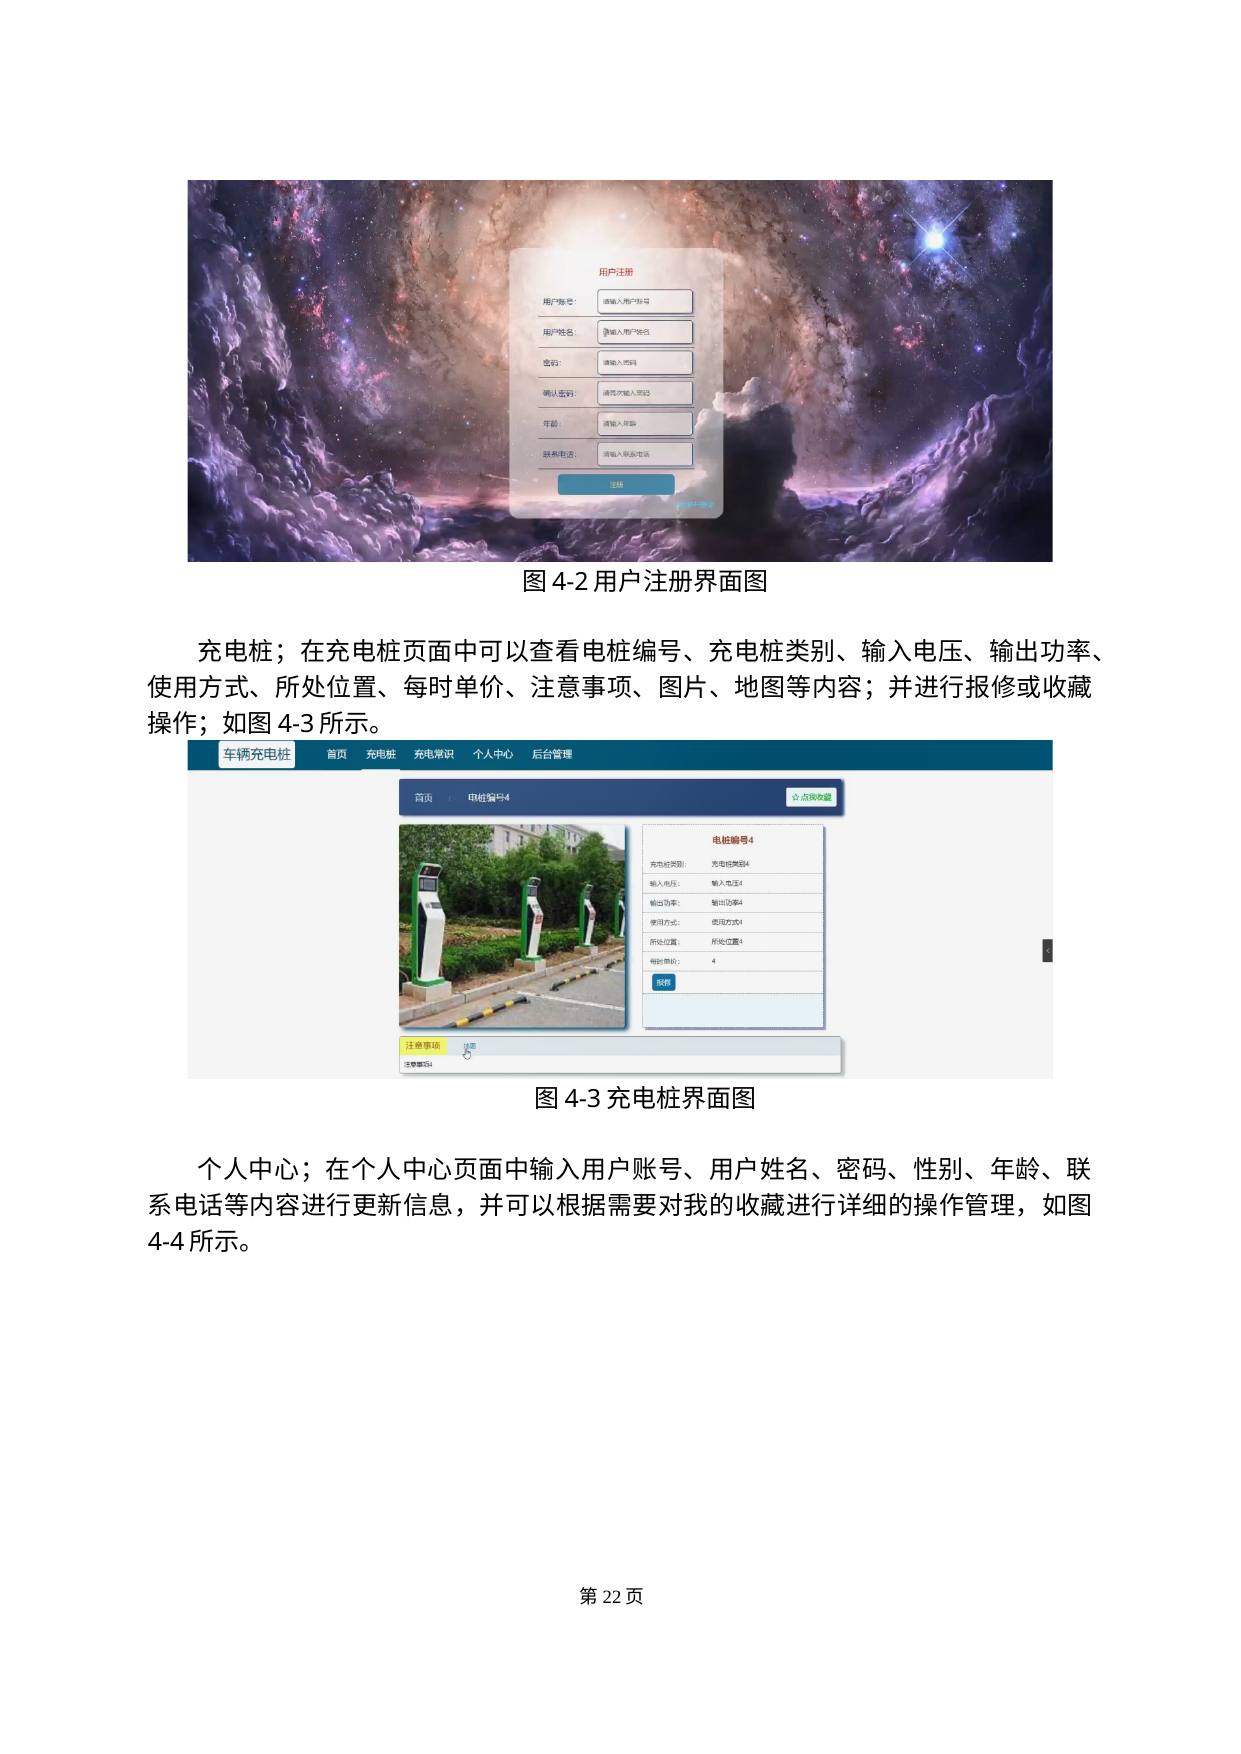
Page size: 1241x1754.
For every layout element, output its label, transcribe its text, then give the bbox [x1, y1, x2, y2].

text 图4-2用户注册界面图 [148, 561, 1092, 597]
picture [187, 180, 1053, 562]
text 图4-3充电桩界面图 [148, 1079, 1092, 1115]
picture [534, 748, 572, 759]
picture [328, 750, 340, 759]
picture [475, 749, 482, 758]
text 个人中心；在个人中心页面中输入用户账号、用户姓名、密码、性别、年龄、联系电话等内容进行更新信息，并可以根据需要对我的收藏进行详细的操作管理，如图4-4所示。 [148, 1149, 1092, 1258]
picture [187, 740, 1053, 1079]
picture [368, 748, 395, 759]
text 充电桩；在充电桩页面中可以查看电桩编号、充电桩类别、输入电压、输出功率、使用方式、所处位置、每时单价、注意事项、图片、地图等内容；并进行报修或收藏操作；如图4-3所示。 [148, 631, 1092, 740]
picture [415, 748, 453, 759]
picture [339, 750, 346, 758]
picture [487, 749, 513, 760]
